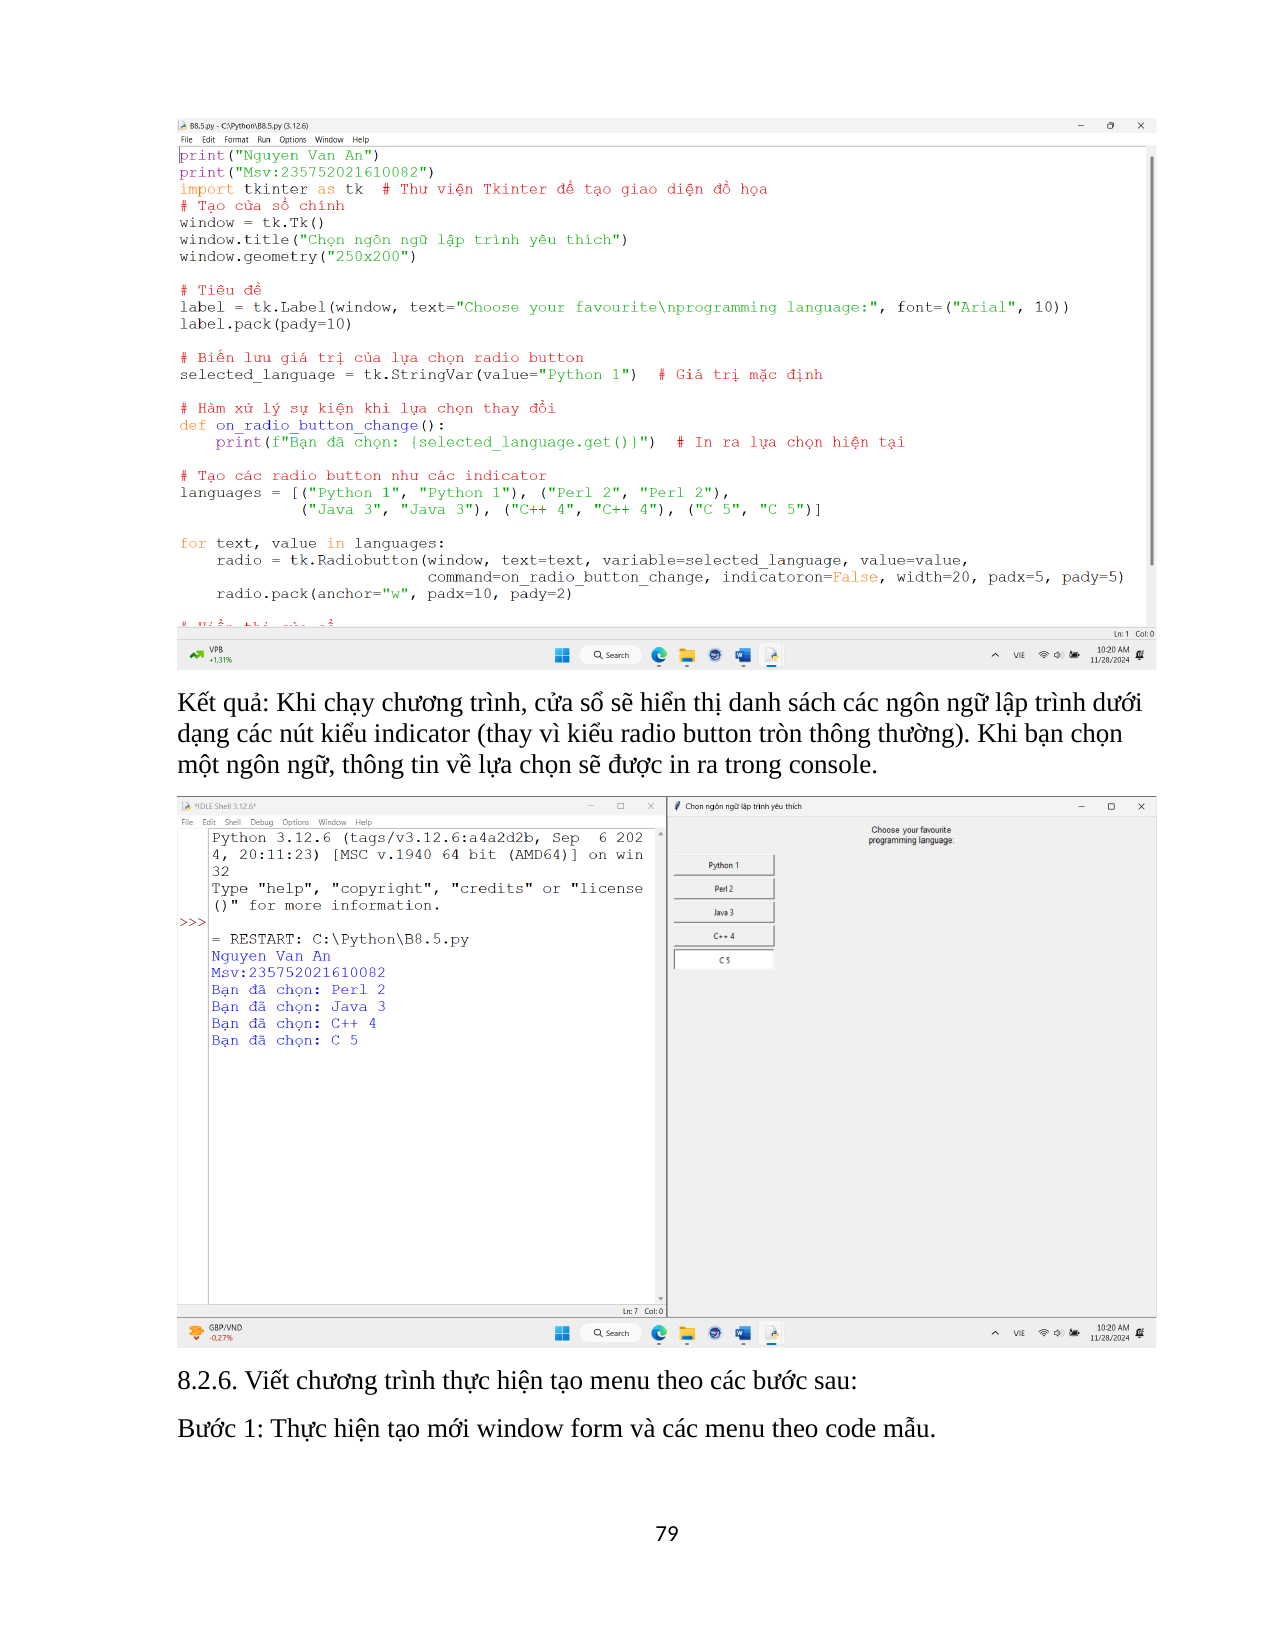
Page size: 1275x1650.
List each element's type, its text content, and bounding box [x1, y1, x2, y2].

picture [177, 118, 1157, 670]
picture [177, 796, 1157, 1348]
text Bước 1: Thực hiện tạo mới window form và các menu theo code mẫu. [177, 1412, 1156, 1443]
text 8.2.6. Viết chương trình thực hiện tạo menu theo các bước sau: [177, 1364, 1156, 1395]
text Kết quả: Khi chạy chương trình, cửa sổ sẽ hiển thị danh sách các ngôn ngữ lập trình dưới dạng các nút kiểu indicator (thay vì kiểu radio button tròn thông thường). Khi bạn chọn một ngôn ngữ, thông tin về lựa chọn sẽ được in ra trong console. [177, 686, 1156, 779]
